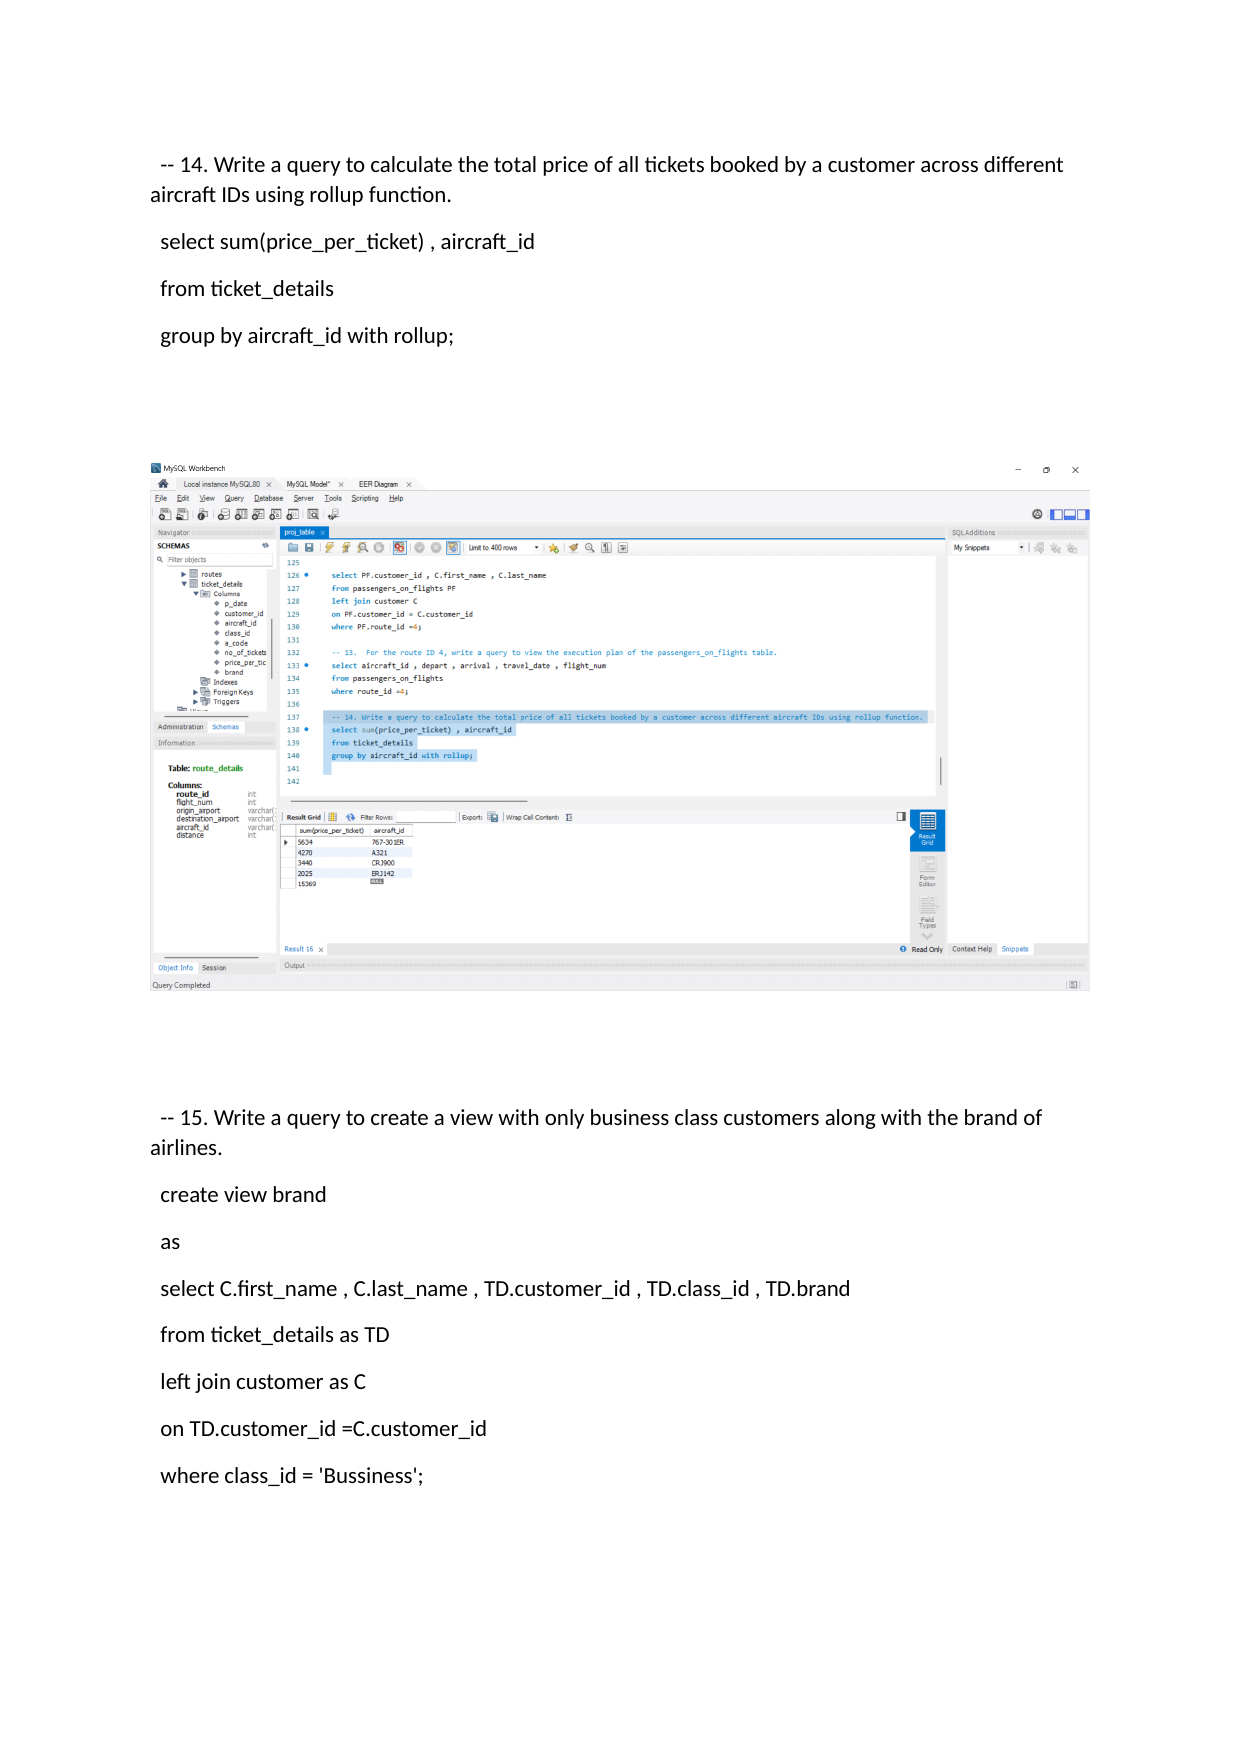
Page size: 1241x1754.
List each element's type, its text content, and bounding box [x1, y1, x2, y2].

text where class_id = 'Bussiness'; [150, 1461, 1090, 1489]
text -- 14. Write a query to calculate the total price of all tickets booked by a customer across different aircraft IDs using rollup function. [150, 150, 1090, 208]
text as [150, 1227, 1090, 1255]
text on TD.customer_id =C.customer_id [150, 1414, 1090, 1442]
text -- 15. Write a query to create a view with only business class customers along with the brand of airlines. [150, 1103, 1090, 1161]
text from ticket_details [150, 274, 1090, 302]
text select sum(price_per_ticket) , aircraft_id [150, 227, 1090, 255]
text left join customer as C [150, 1367, 1090, 1396]
picture [150, 461, 1091, 991]
text create view brand [150, 1180, 1090, 1208]
text select C.first_name , C.last_name , TD.customer_id , TD.class_id , TD.brand [150, 1274, 1090, 1302]
text from ticket_details as TD [150, 1321, 1090, 1349]
text group by aircraft_id with rollup; [150, 321, 1090, 349]
